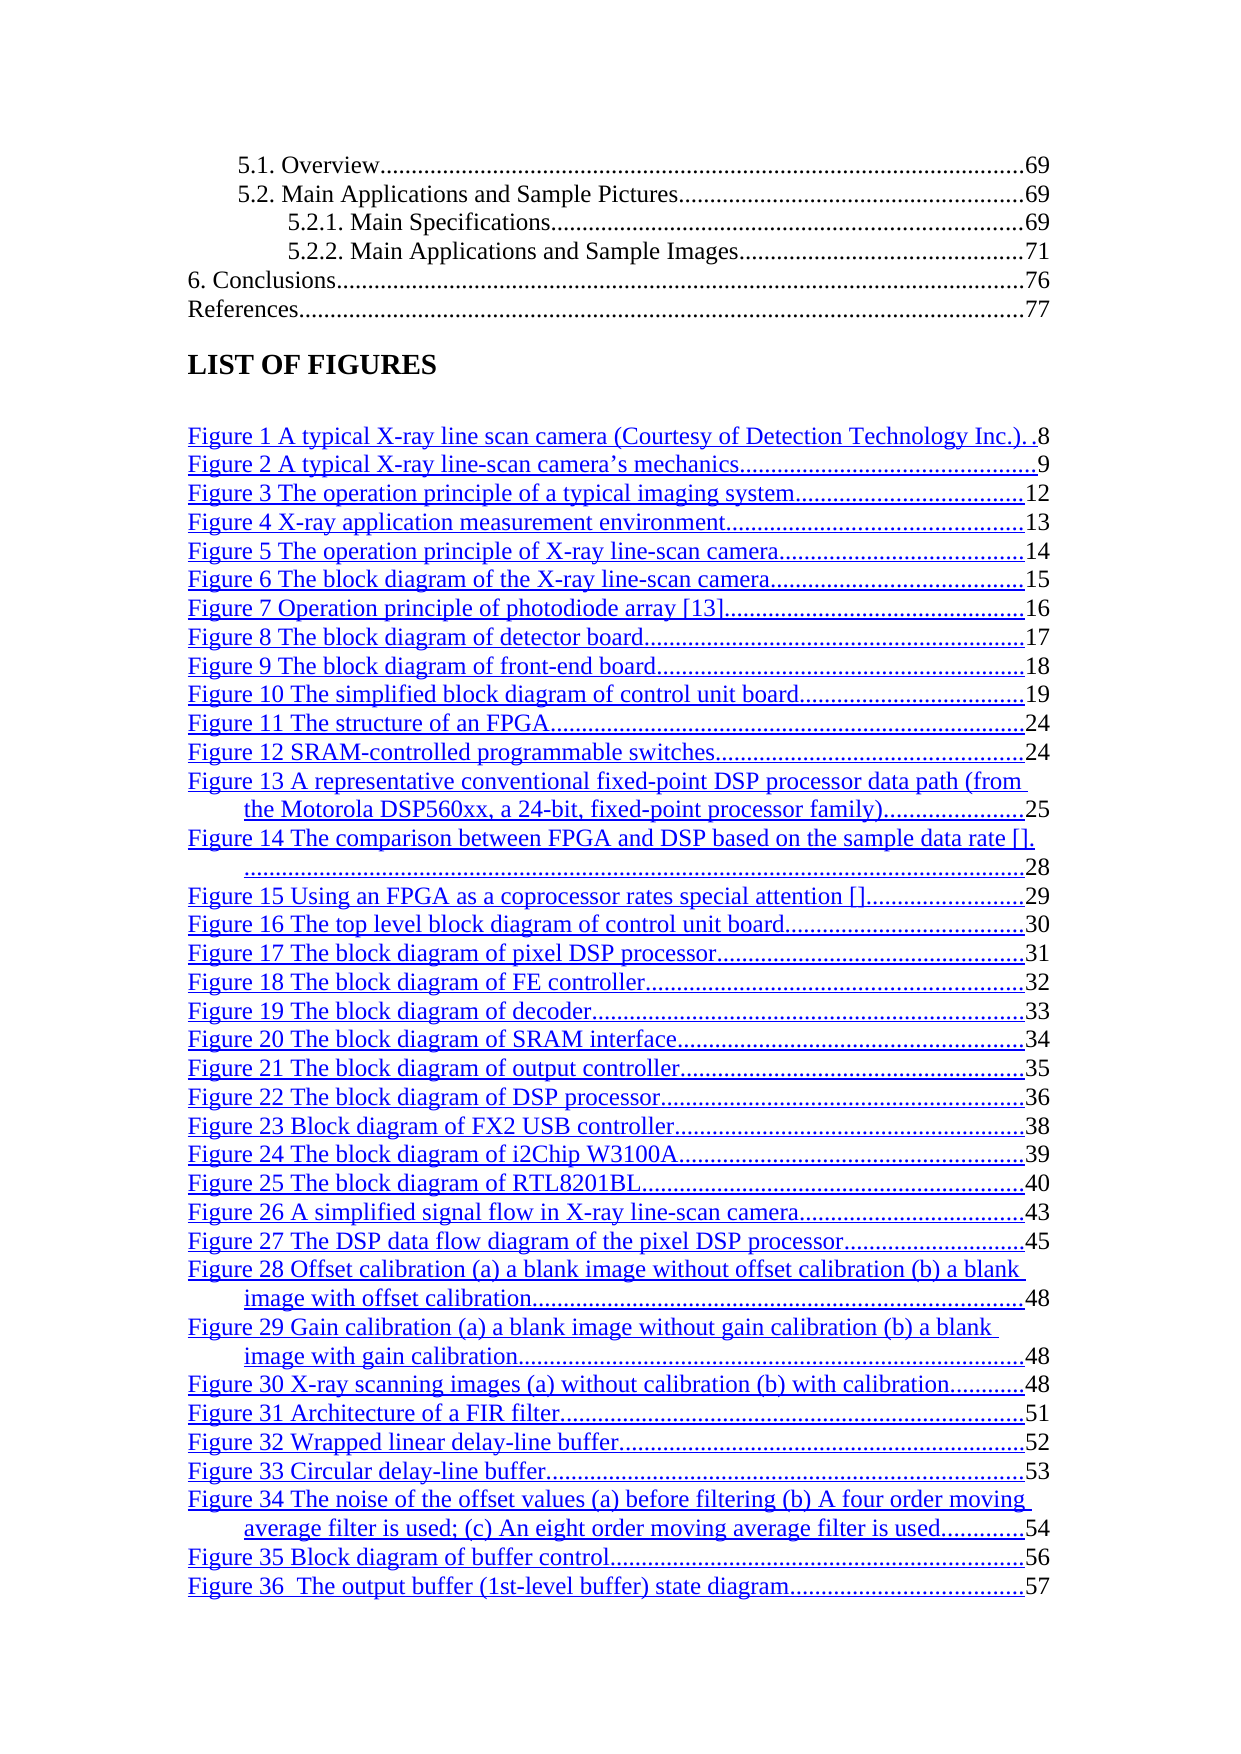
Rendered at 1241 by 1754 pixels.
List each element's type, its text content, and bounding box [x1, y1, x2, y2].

text Figure 18 The block diagram of FE controller 32 [187, 967, 1053, 996]
text Figure 30 X-ray scanning images (a) without calibration (b) with calibration. 48 [187, 1369, 1053, 1398]
text Figure 32 Wrapped linear delay-line buffer. 52 [187, 1427, 1053, 1456]
text 5.2.1. Main Specifications PAGEREF _Toc47 \h 69 [287, 207, 1053, 236]
text Figure 4 X-ray application measurement environment 13 [187, 507, 1053, 536]
text Figure 15 Using an FPGA as a coprocessor rates special attention [] 29 [187, 881, 1053, 909]
text Figure 26 A simplified signal flow in X-ray line-scan camera 43 [187, 1197, 1053, 1226]
text 5.2.2. Main Applications and Sample Images PAGEREF _Toc48 \h 71 [287, 236, 1053, 265]
text Figure 1 A typical X-ray line scan camera (Courtesy of Detection Technology Inc.) 8 [187, 421, 1053, 449]
text References PAGEREF _Toc50 \h 77 [187, 294, 1053, 322]
text Figure 14 The comparison between FPGA and DSP based on the sample data rate []. 28 [187, 823, 1053, 881]
text Figure 27 The DSP data flow diagram of the pixel DSP processor 45 [187, 1226, 1053, 1254]
text 6. Conclusions PAGEREF _Toc49 \h 76 [187, 265, 1053, 294]
text Figure 35 Block diagram of buffer control 56 [187, 1542, 1053, 1571]
text Figure 34 The noise of the offset values (a) before filtering (b) A four order moving average filter is used; (c) An eight order moving average filter is used. 54 [187, 1484, 1053, 1542]
text Figure 8 The block diagram of detector board 17 [187, 622, 1053, 651]
text Figure 9 The block diagram of front-end board 18 [187, 651, 1053, 679]
text Figure 23 Block diagram of FX2 USB controller 38 [187, 1111, 1053, 1139]
text Figure 33 Circular delay-line buffer. 53 [187, 1456, 1053, 1484]
text 5.2. Main Applications and Sample Pictures PAGEREF _Toc46 \h 69 [237, 179, 1053, 207]
text Figure 2 A typical X-ray line-scan camera’s mechanics. 9 [187, 449, 1053, 478]
text Figure 36 The output buffer (1st-level buffer) state diagram 57 [187, 1571, 1053, 1599]
text Figure 10 The simplified block diagram of control unit board 19 [187, 679, 1053, 708]
subtitle LIST OF FIGURES [187, 347, 1053, 381]
text Figure 21 The block diagram of output controller 35 [187, 1053, 1053, 1082]
text Figure 16 The top level block diagram of control unit board 30 [187, 909, 1053, 938]
text Figure 28 Offset calibration (a) a blank image without offset calibration (b) a blank image with offset calibration. 48 [187, 1254, 1053, 1312]
text Figure 20 The block diagram of SRAM interface 34 [187, 1024, 1053, 1053]
text Figure 7 Operation principle of photodiode array [13] 16 [187, 593, 1053, 622]
text 5.1. Overview PAGEREF _Toc45 \h 69 [237, 150, 1053, 179]
text Figure 24 The block diagram of i2Chip W3100A 39 [187, 1139, 1053, 1168]
text Figure 19 The block diagram of decoder 33 [187, 996, 1053, 1024]
text Figure 31 Architecture of a FIR filter. 51 [187, 1398, 1053, 1427]
text Figure 11 The structure of an FPGA 24 [187, 708, 1053, 737]
text Figure 6 The block diagram of the X-ray line-scan camera 15 [187, 564, 1053, 593]
text Figure 13 A representative conventional fixed-point DSP processor data path (from the Motorola DSP560xx, a 24-bit, fixed-point processor family). 25 [187, 766, 1053, 823]
text Figure 25 The block diagram of RTL8201BL 40 [187, 1168, 1053, 1197]
text Figure 29 Gain calibration (a) a blank image without gain calibration (b) a blank image with gain calibration. 48 [187, 1312, 1053, 1369]
text Figure 22 The block diagram of DSP processor 36 [187, 1082, 1053, 1111]
text Figure 5 The operation principle of X-ray line-scan camera 14 [187, 536, 1053, 564]
text Figure 3 The operation principle of a typical imaging system 12 [187, 478, 1053, 507]
text Figure 12 SRAM-controlled programmable switches 24 [187, 737, 1053, 766]
text Figure 17 The block diagram of pixel DSP processor 31 [187, 938, 1053, 967]
